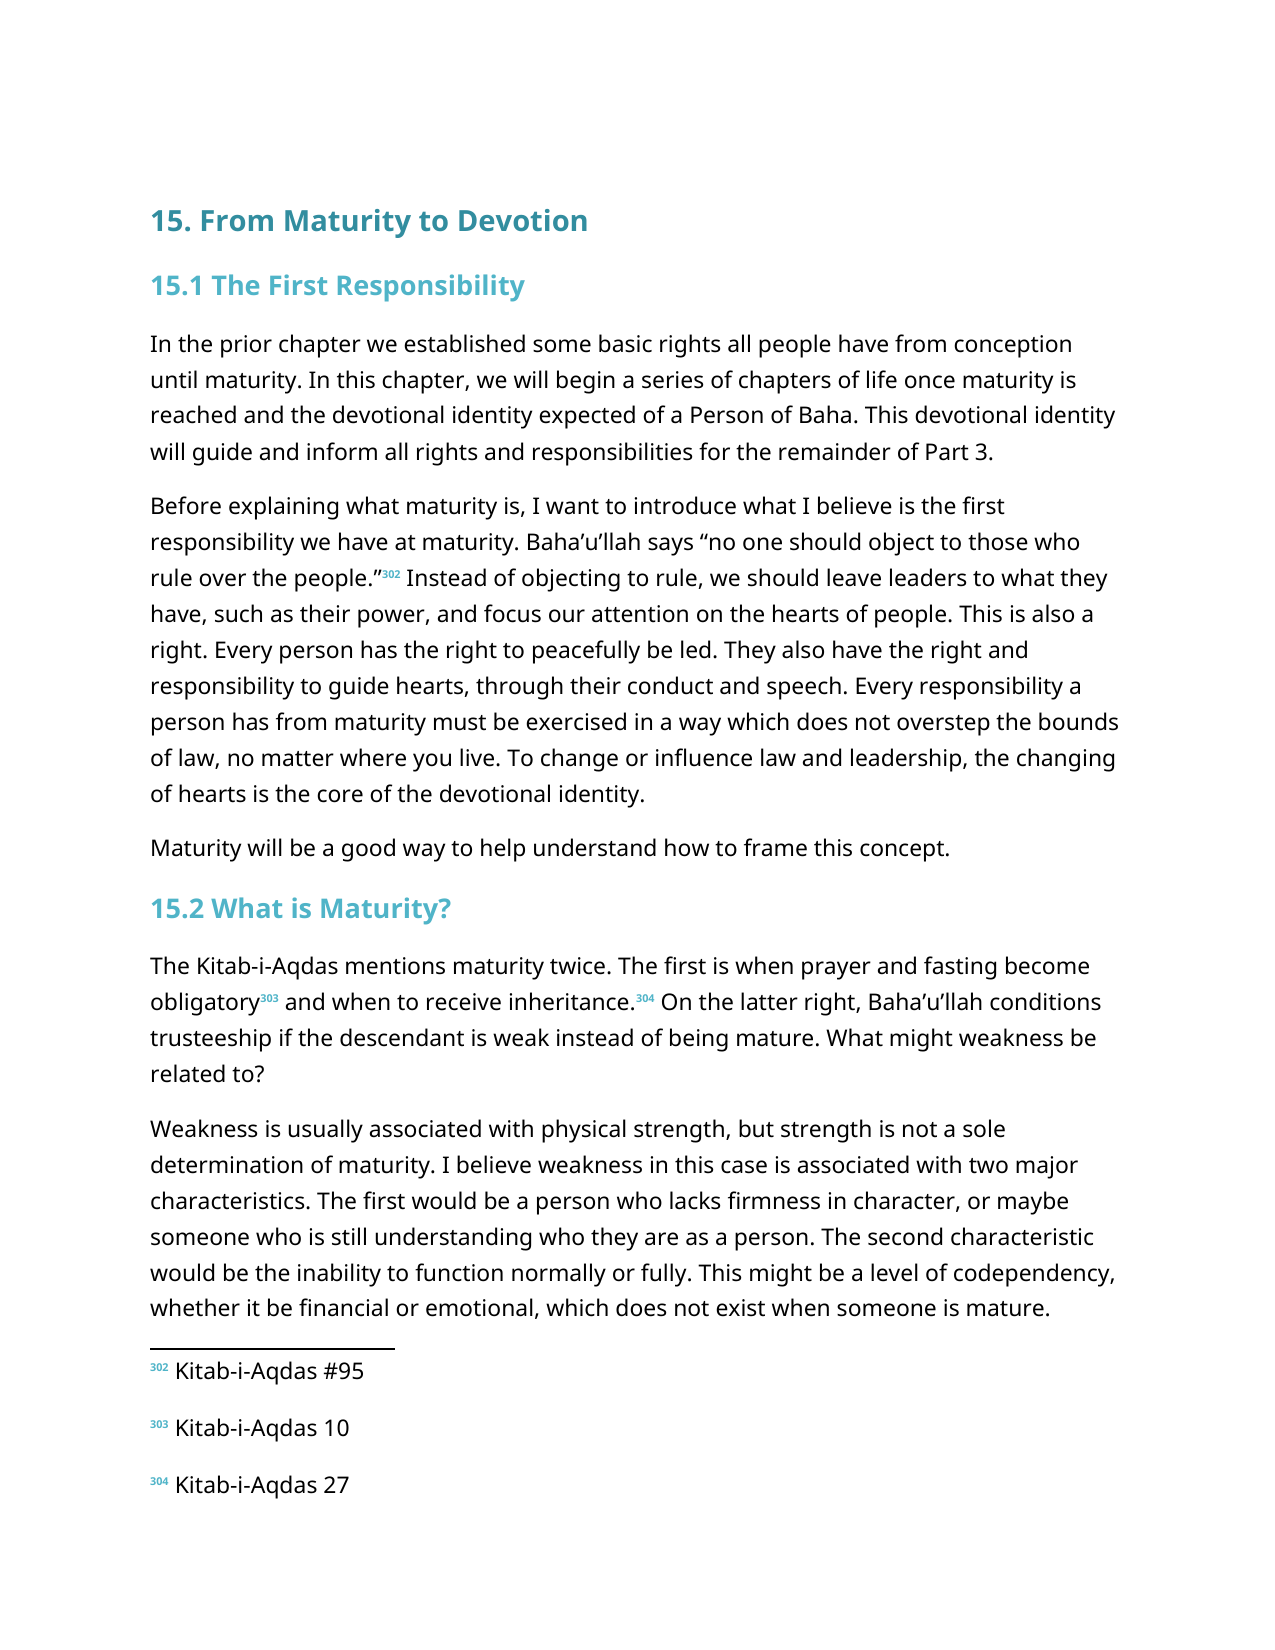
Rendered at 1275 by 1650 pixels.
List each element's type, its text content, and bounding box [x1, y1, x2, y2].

text Weakness is usually associated with physical strength, but strength is not a sole determination of maturity. I believe weakness in this case is associated with two major characteristics. The first would be a person who lacks firmness in character, or maybe someone who is still understanding who they are as a person. The second characteristic would be the inability to function normally or fully. This might be a level of codependency, whether it be financial or emotional, which does not exist when someone is mature. [150, 1113, 1125, 1324]
text The Kitab-i-Aqdas mentions maturity twice. The first is when prayer and fasting become obligatory and when to receive inheritance. On the latter right, Baha’u’llah conditions trusteeship if the descendant is weak instead of being mature. What might weakness be related to? [150, 950, 1125, 1089]
subtitle 15.1 The First Responsibility [150, 266, 1125, 303]
subtitle 15. From Maturity to Devotion [150, 200, 1125, 240]
subtitle 15.2 What is Maturity? [150, 889, 1125, 926]
text Before explaining what maturity is, I want to introduce what I believe is the first responsibility we have at maturity. Baha’u’llah says “no one should object to those who rule over the people.” Instead of objecting to rule, we should leave leaders to what they have, such as their power, and focus our attention on the hearts of people. This is also a right. Every person has the right to peacefully be led. They also have the right and responsibility to guide hearts, through their conduct and speech. Every responsibility a person has from maturity must be exercised in a way which does not overstep the bounds of law, no matter where you live. To change or influence law and leadership, the changing of hearts is the core of the devotional identity. [150, 490, 1125, 809]
text Maturity will be a good way to help understand how to frame this concept. [150, 832, 1125, 863]
text In the prior chapter we established some basic rights all people have from conception until maturity. In this chapter, we will begin a series of chapters of life once maturity is reached and the devotional identity expected of a Person of Baha. This devotional identity will guide and inform all rights and responsibilities for the remainder of Part 3. [150, 328, 1125, 467]
